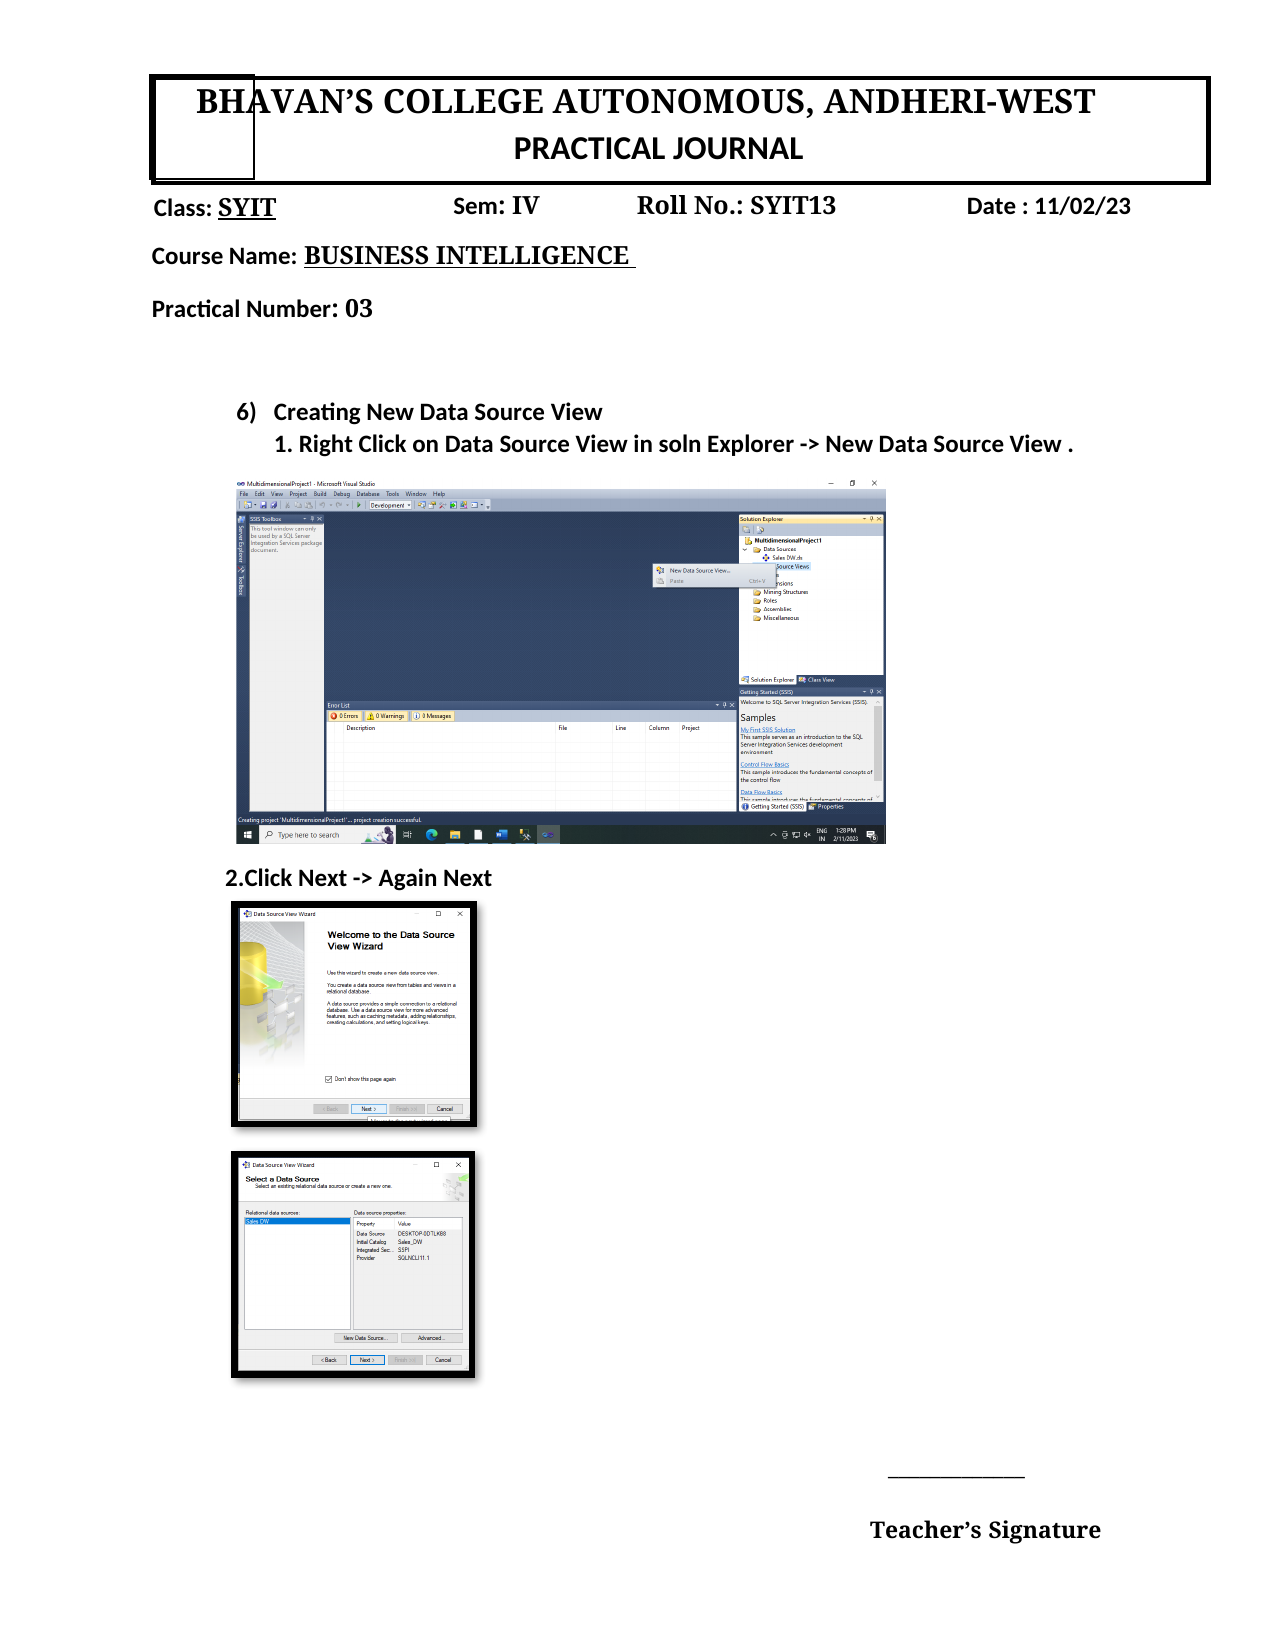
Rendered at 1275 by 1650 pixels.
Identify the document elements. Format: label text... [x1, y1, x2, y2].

picture [238, 908, 470, 1121]
list 2.Click Next -> Again Next [225, 862, 1125, 893]
list Creating New Data Source View 1. Right Click on Data Source View in soln Explorer -> New Data Source View . [236, 396, 1125, 459]
picture [238, 1157, 469, 1371]
picture [236, 478, 886, 844]
